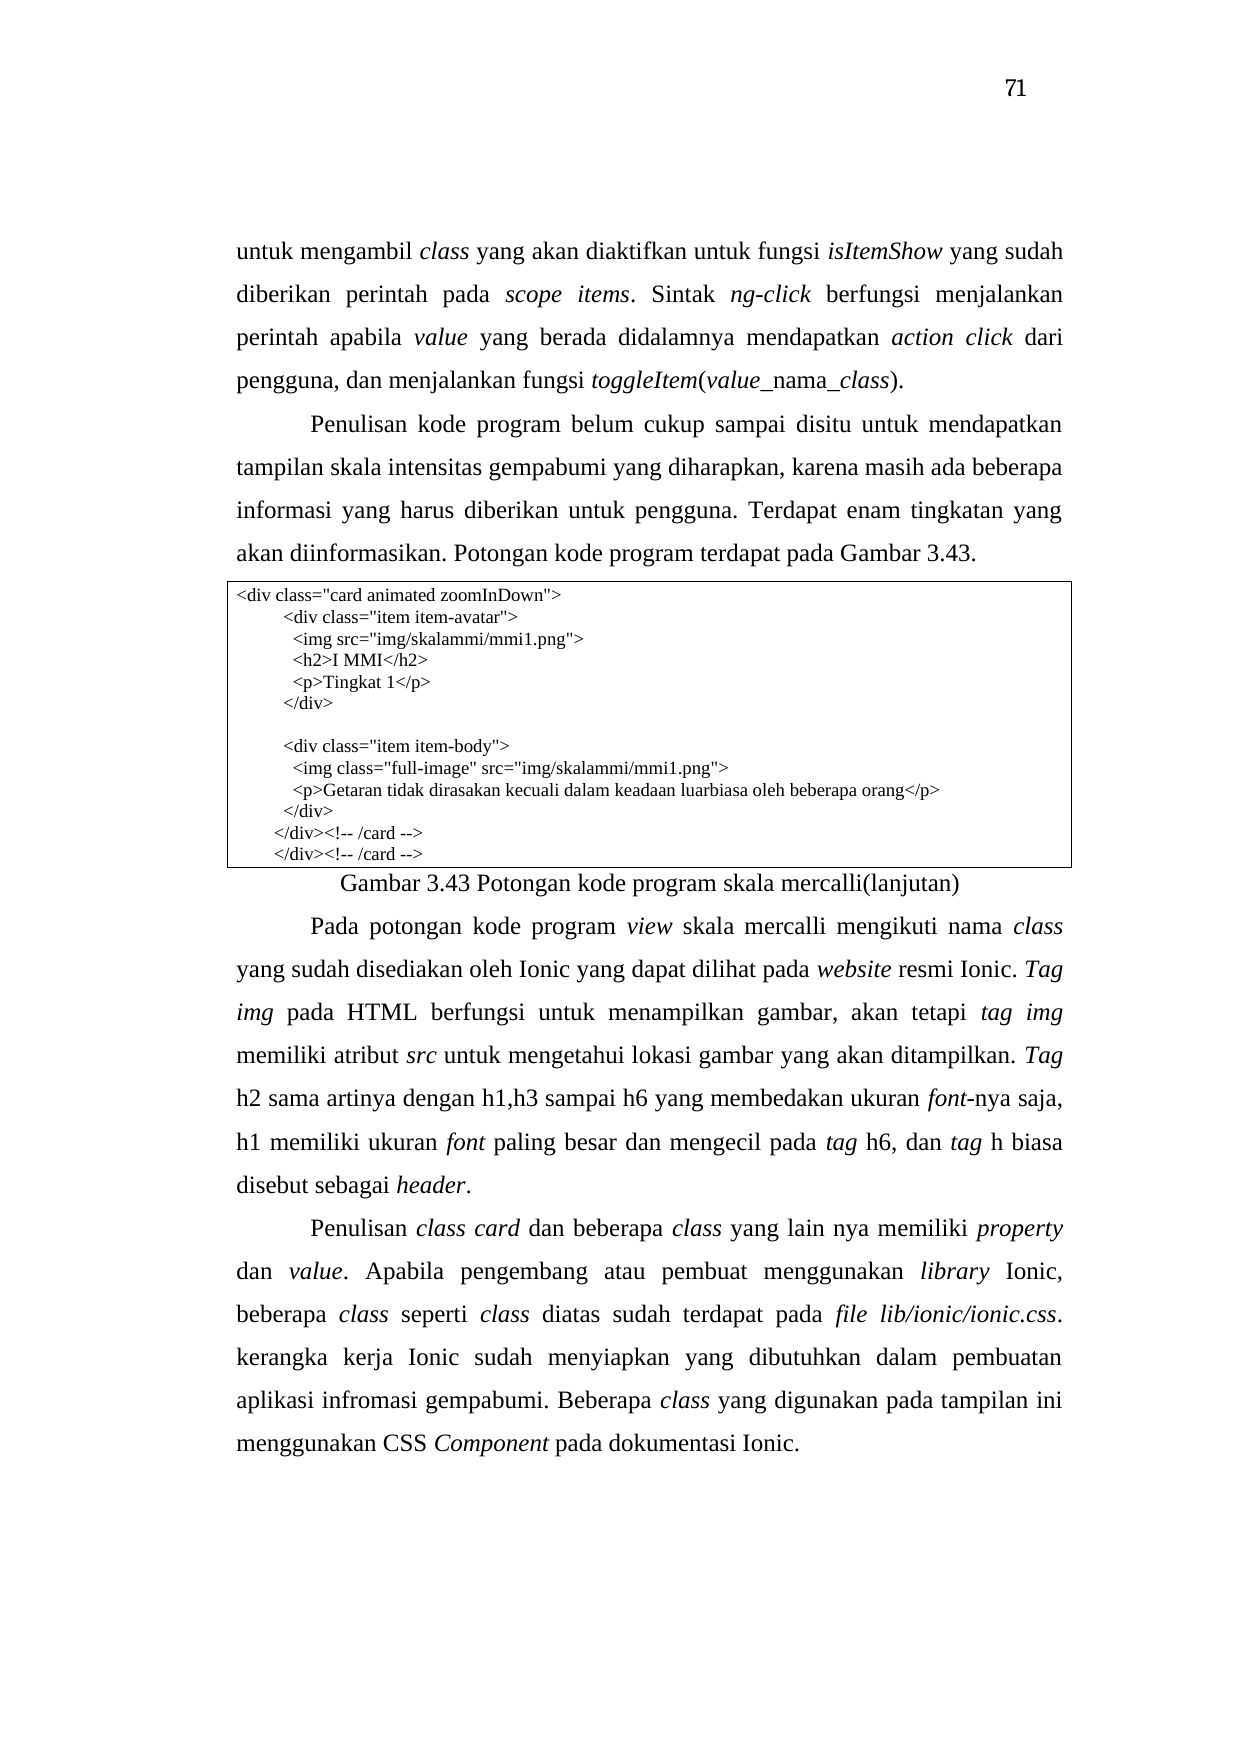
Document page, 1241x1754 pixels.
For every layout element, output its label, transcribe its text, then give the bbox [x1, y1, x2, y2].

text </div> [236, 800, 1063, 822]
text <div class="item item-avatar"> [236, 606, 1063, 627]
text </div><!-- /card --> [228, 840, 1071, 867]
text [236, 236, 1063, 394]
text <p>Tingkat 1</p> [236, 671, 1063, 692]
text Penulisan kode program belum cukup sampai disitu untuk mendapatkan tampilan skala intensitas gempabumi yang diharapkan, karena masih ada beberapa informasi yang harus diberikan untuk pengguna. Terdapat enam tingkatan yang akan diinformasikan. Potongan kode program terdapat pada Gambar 3.43. [236, 409, 1063, 567]
text <div class="card animated zoomInDown"> [228, 582, 1071, 606]
text Gambar 3.43 Potongan kode program skala mercalli(lanjutan) [236, 868, 1063, 897]
text <div class="item item-body"> [236, 735, 1063, 757]
text <img src="img/skalammi/mmi1.png"> [236, 627, 1063, 649]
text </div><!-- /card --> [236, 822, 1063, 840]
text <img class="full-image" src="img/skalammi/mmi1.png"> [236, 757, 1063, 778]
text <p>Getaran tidak dirasakan kecuali dalam keadaan luarbiasa oleh beberapa orang</p> [236, 778, 1063, 800]
text Penulisan class card dan beberapa class yang lain nya memiliki property dan value. Apabila pengembang atau pembuat menggunakan library Ionic, beberapa class seperti class diatas sudah terdapat pada file lib/ionic/ionic.css. kerangka kerja Ionic sudah menyiapkan yang dibutuhkan dalam pembuatan aplikasi infromasi gempabumi. Beberapa class yang digunakan pada tampilan ini menggunakan CSS Component pada dokumentasi Ionic. [236, 1213, 1063, 1457]
text Pada potongan kode program view skala mercalli mengikuti nama class yang sudah disediakan oleh Ionic yang dapat dilihat pada website resmi Ionic. Tag img pada HTML berfungsi untuk menampilkan gambar, akan tetapi tag img memiliki atribut src untuk mengetahui lokasi gambar yang akan ditampilkan. Tag h2 sama artinya dengan h1,h3 sampai h6 yang membedakan ukuran font-nya saja, h1 memiliki ukuran font paling besar dan mengecil pada tag h6, dan tag h biasa disebut sebagai header. [236, 911, 1063, 1198]
text <h2>I MMI</h2> [236, 649, 1063, 671]
text </div> [236, 692, 1063, 714]
